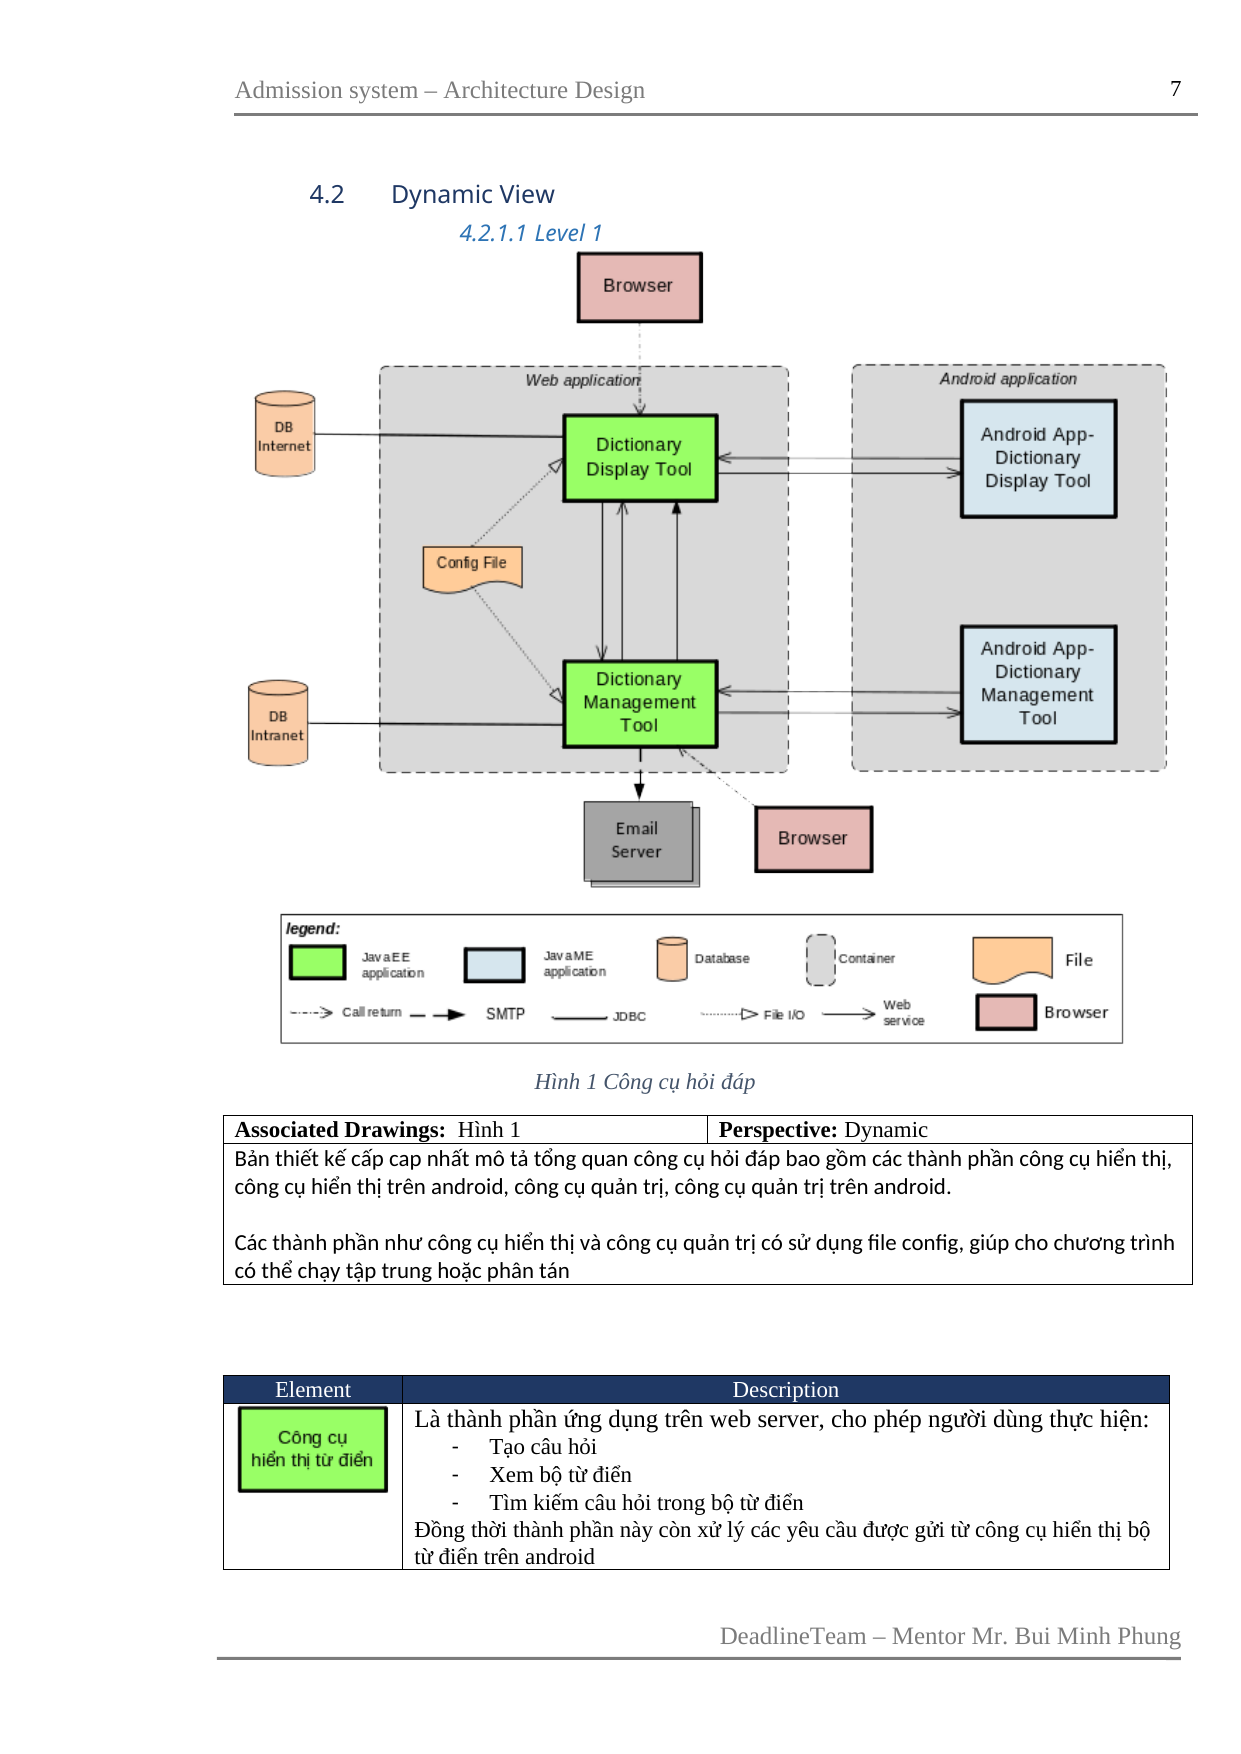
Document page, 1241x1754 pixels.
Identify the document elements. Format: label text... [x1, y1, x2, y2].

table_header Perspective: Dynamic [708, 1116, 1192, 1143]
table_header Element [224, 1376, 402, 1403]
table_cell [224, 1404, 402, 1569]
subtitle Level 1 [459, 217, 1181, 248]
table_cell Bản thiết kế cấp cap nhất mô tả tổng quan công cụ hỏi đáp bao gồm các thành phần công cụ hiển thị, công cụ hiển thị trên android, công cụ quản trị, công cụ quản trị trên android. Các thành phần như công cụ hiển thị và công cụ quản trị có sử dụng file config, giúp cho chương trình có thể chạy tập trung hoặc phân tán [224, 1144, 1192, 1284]
table_cell Là thành phần ứng dụng trên web server, cho phép người dùng thực hiện: Tạo câu hỏi Xem bộ từ điển Tìm kiếm câu hỏi trong bộ từ điển Đồng thời thành phần này còn xử lý các yêu cầu được gửi từ công cụ hiển thị bộ từ điển trên android [403, 1404, 1169, 1569]
text Hình 1 Công cụ hỏi đáp [234, 1068, 1181, 1094]
table_header Associated Drawings: Hình 1 [224, 1116, 707, 1143]
table_header Description [403, 1376, 1169, 1403]
subtitle Dynamic View [309, 176, 1181, 210]
